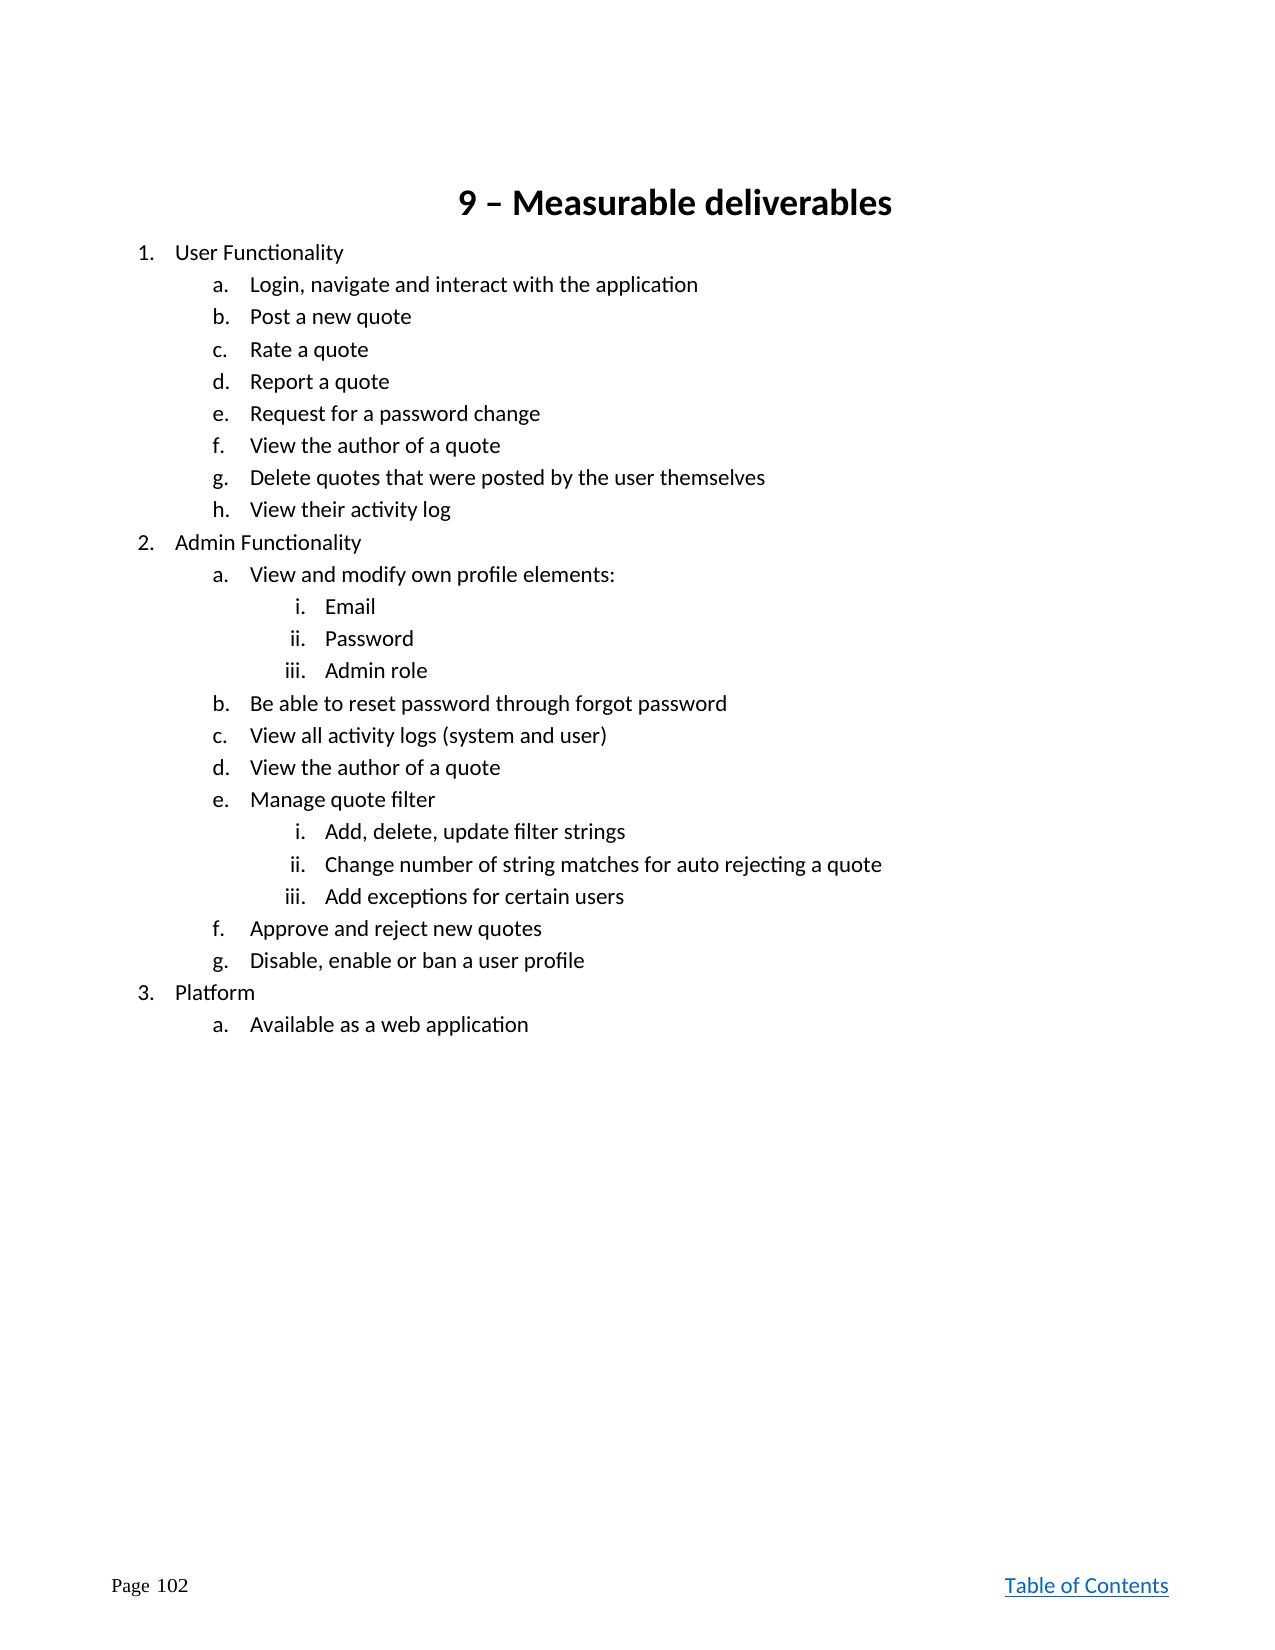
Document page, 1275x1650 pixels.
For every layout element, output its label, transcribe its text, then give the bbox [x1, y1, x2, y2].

list Password [306, 624, 1175, 652]
list Disable, enable or ban a user profile [212, 946, 1175, 974]
list Post a new quote [212, 302, 1175, 331]
list Manage quote filter [212, 785, 1175, 813]
list Admin role [306, 657, 1175, 684]
list Approve and reject new quotes [212, 914, 1175, 942]
list Login, navigate and interact with the application [212, 270, 1175, 298]
list Rate a quote [212, 335, 1175, 363]
list Be able to reset password through forgot password [212, 689, 1175, 717]
list Add exceptions for certain users [306, 882, 1175, 910]
subtitle 9 – Measurable deliverables [175, 179, 1175, 225]
list View the author of a quote [212, 431, 1175, 459]
list View the author of a quote [212, 753, 1175, 781]
list Available as a web application [212, 1011, 1175, 1039]
list Email [306, 592, 1175, 620]
list View their activity log [212, 496, 1175, 524]
list Report a quote [212, 367, 1175, 395]
list User Functionality [137, 238, 1175, 266]
list Add, delete, update filter strings [306, 817, 1175, 846]
list View all activity logs (system and user) [212, 721, 1175, 749]
list Request for a password change [212, 399, 1175, 427]
list Change number of string matches for auto rejecting a quote [306, 850, 1175, 878]
list View and modify own profile elements: [212, 560, 1175, 588]
list Platform [137, 978, 1175, 1006]
list Admin Functionality [137, 528, 1175, 556]
list Delete quotes that were posted by the user themselves [212, 463, 1175, 491]
